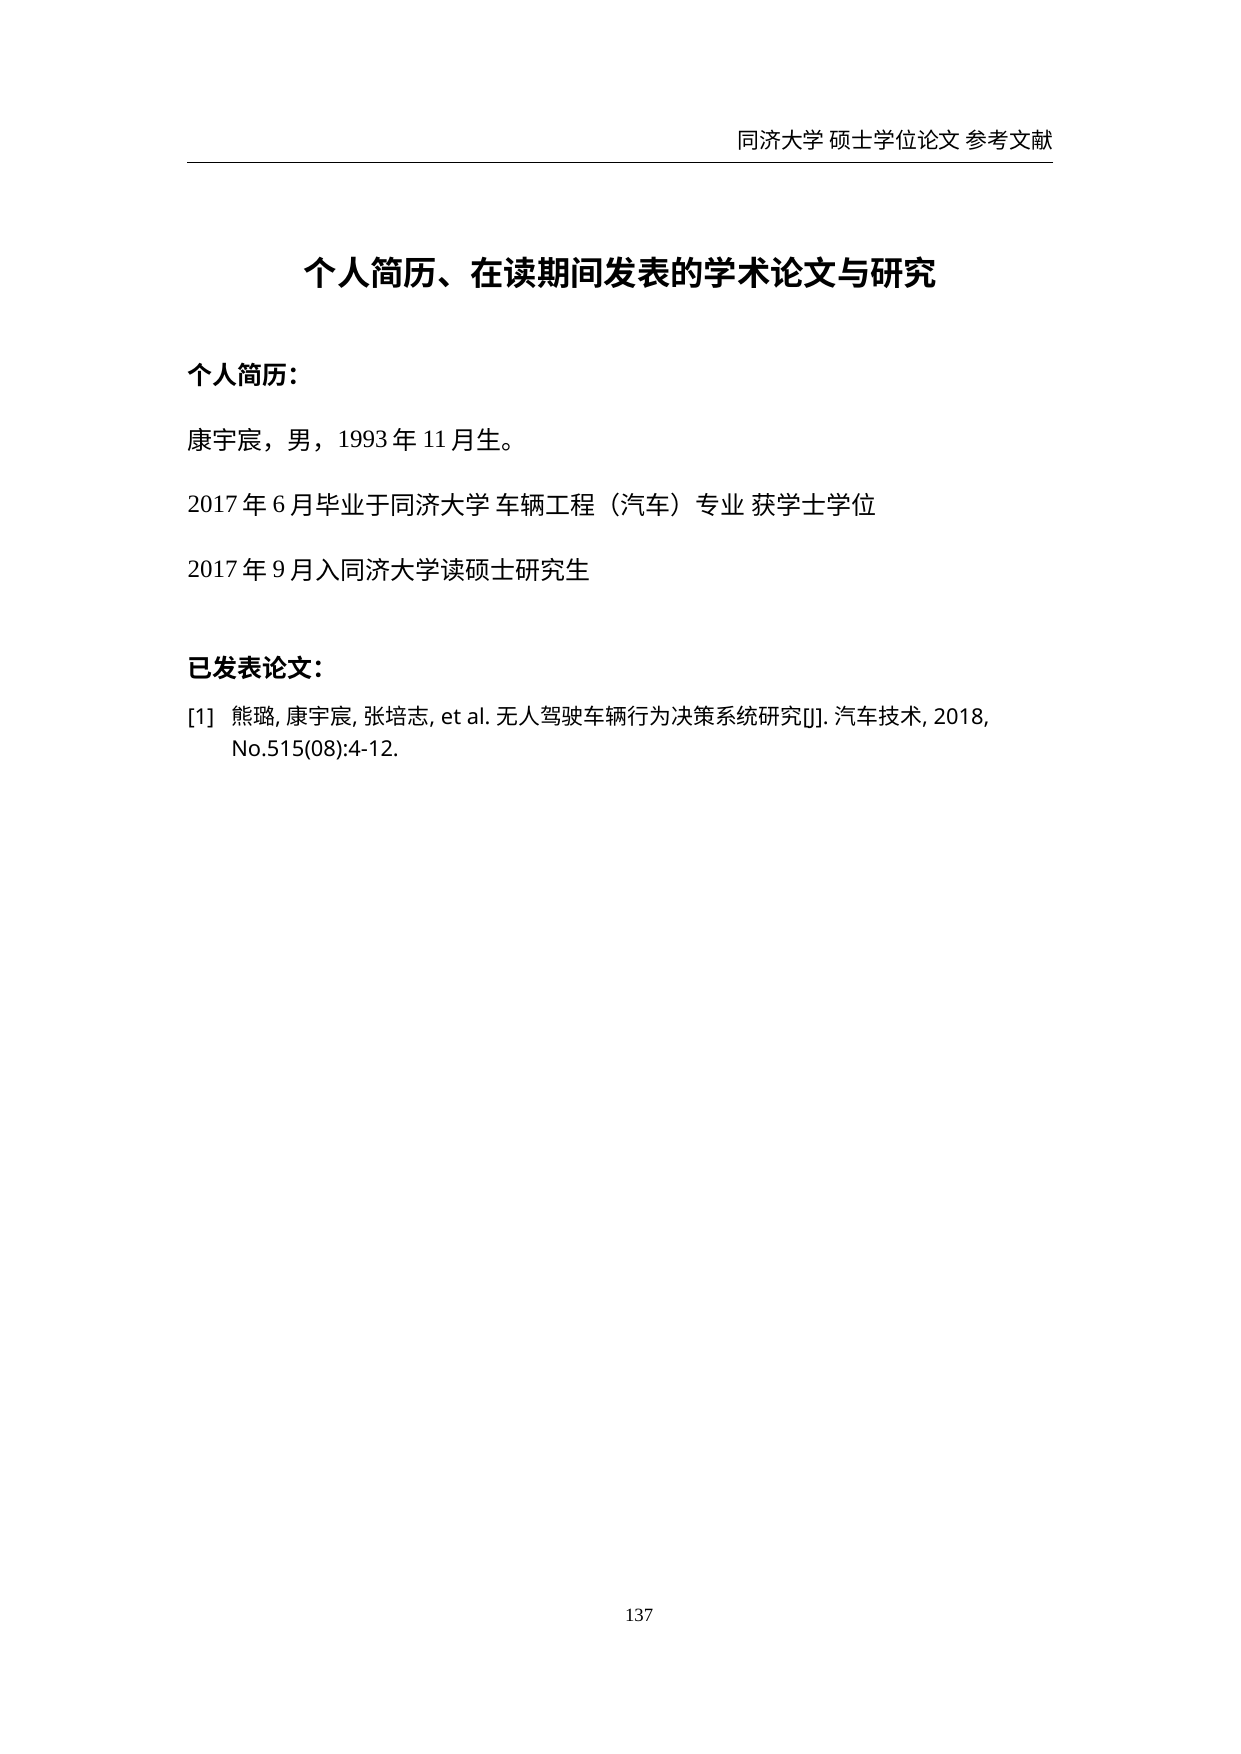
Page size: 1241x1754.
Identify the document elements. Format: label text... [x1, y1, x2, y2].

text [1] 熊璐, 康宇宸, 张培志, et al. 无人驾驶车辆行为决策系统研究[J]. 汽车技术, 2018, No.515(08):4-12. [187, 699, 1053, 764]
text 个人简历： [187, 341, 1053, 406]
title 个人简历、在读期间发表的学术论文与研究 [187, 239, 1053, 304]
text 2017年9月入同济大学读硕士研究生 [187, 536, 1053, 601]
text 已发表论文： [187, 634, 1053, 699]
text 康宇宸，男，1993年11月生。 [187, 406, 1053, 471]
text 2017年6月毕业于同济大学 车辆工程（汽车）专业 获学士学位 [187, 471, 1053, 536]
